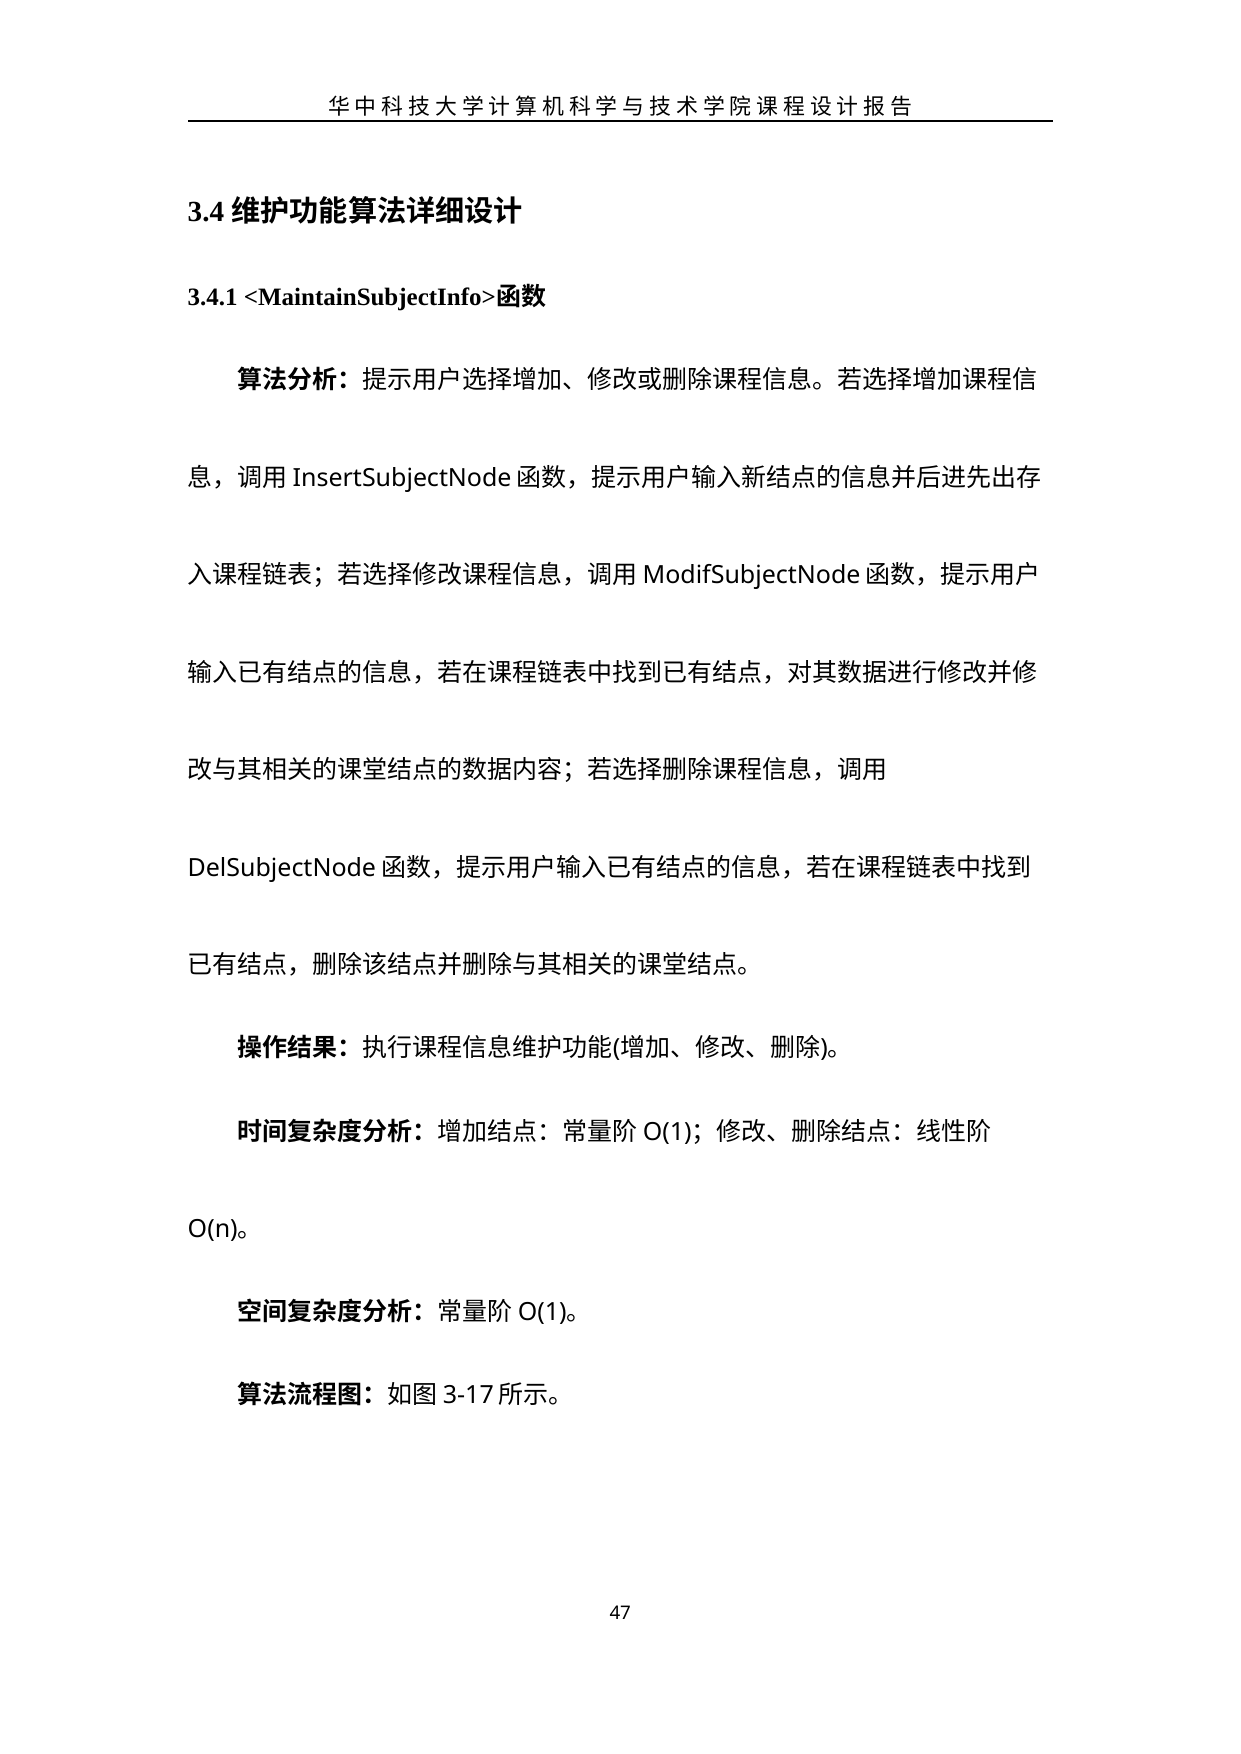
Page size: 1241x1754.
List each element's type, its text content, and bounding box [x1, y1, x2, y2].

list 时间复杂度分析：增加结点：常量阶O(1)；修改、删除结点：线性阶O(n)。 [187, 1097, 1053, 1259]
list 操作结果：执行课程信息维护功能(增加、修改、删除)。 [187, 1013, 1053, 1078]
text 3.4.1 <MaintainSubjectInfo>函数 [187, 262, 1053, 327]
list 算法分析：提示用户选择增加、修改或删除课程信息。若选择增加课程信息，调用InsertSubjectNode函数，提示用户输入新结点的信息并后进先出存入课程链表；若选择修改课程信息，调用ModifSubjectNode函数，提示用户输入已有结点的信息，若在课程链表中找到已有结点，对其数据进行修改并修改与其相关的课堂结点的数据内容；若选择删除课程信息，调用DelSubjectNode函数，提示用户输入已有结点的信息，若在课程链表中找到已有结点，删除该结点并删除与其相关的课堂结点。 [187, 345, 1053, 995]
text 3.4 维护功能算法详细设计 [187, 176, 1053, 241]
text 空间复杂度分析：常量阶O(1)。 [187, 1277, 1053, 1342]
text 算法流程图：如图3-17所示。 [187, 1360, 1053, 1425]
